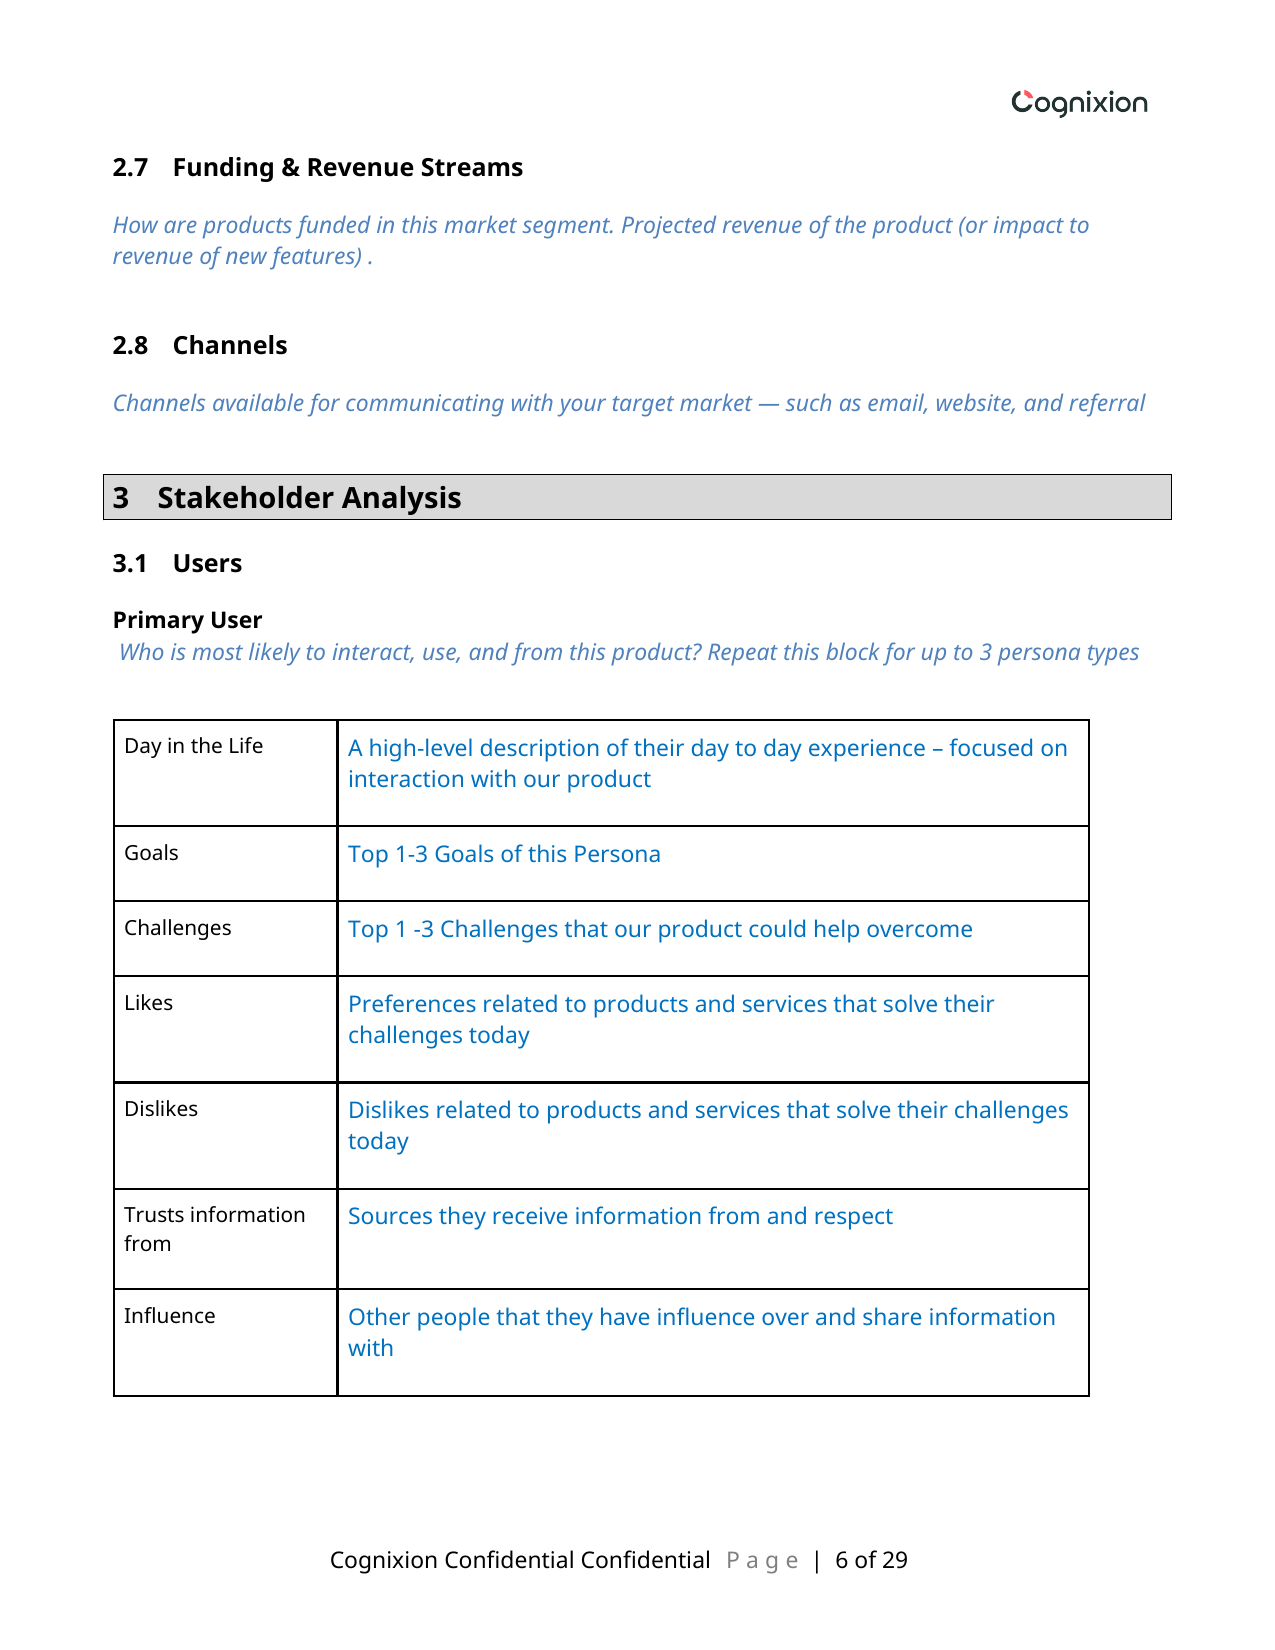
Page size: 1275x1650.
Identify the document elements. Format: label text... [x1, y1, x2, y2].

subtitle Users [112, 545, 1162, 579]
table_cell Preferences related to products and services that solve their challenges today [339, 977, 1088, 1081]
table_cell Other people that they have influence over and share information with [339, 1290, 1088, 1394]
table_header Day in the Life [115, 721, 336, 825]
subtitle Channels [112, 328, 1162, 362]
text Who is most likely to interact, use, and from this product? Repeat this block for up to 3 persona types [112, 636, 1162, 667]
table_cell Challenges [115, 902, 336, 975]
table_cell Sources they receive information from and respect [339, 1190, 1088, 1288]
table_cell Dislikes related to products and services that solve their challenges today [339, 1084, 1088, 1188]
table_cell Trusts information from [115, 1190, 336, 1288]
subtitle Funding & Revenue Streams [112, 150, 1162, 184]
table_cell Dislikes [115, 1084, 336, 1188]
text Channels available for communicating with your target market — such as email, website, and referral [112, 387, 1162, 418]
subtitle Stakeholder Analysis [104, 475, 1171, 519]
table_cell Top 1-3 Goals of this Persona [339, 827, 1088, 900]
text How are products funded in this market segment. Projected revenue of the product (or impact to revenue of new features) . [112, 209, 1162, 272]
table_cell Top 1 -3 Challenges that our product could help overcome [339, 902, 1088, 975]
text Primary User [112, 604, 1162, 636]
table_cell Likes [115, 977, 336, 1081]
table_header A high-level description of their day to day experience – focused on interaction with our product [339, 721, 1088, 825]
table_cell Influence [115, 1290, 336, 1394]
table_cell Goals [115, 827, 336, 900]
picture [996, 75, 1163, 134]
